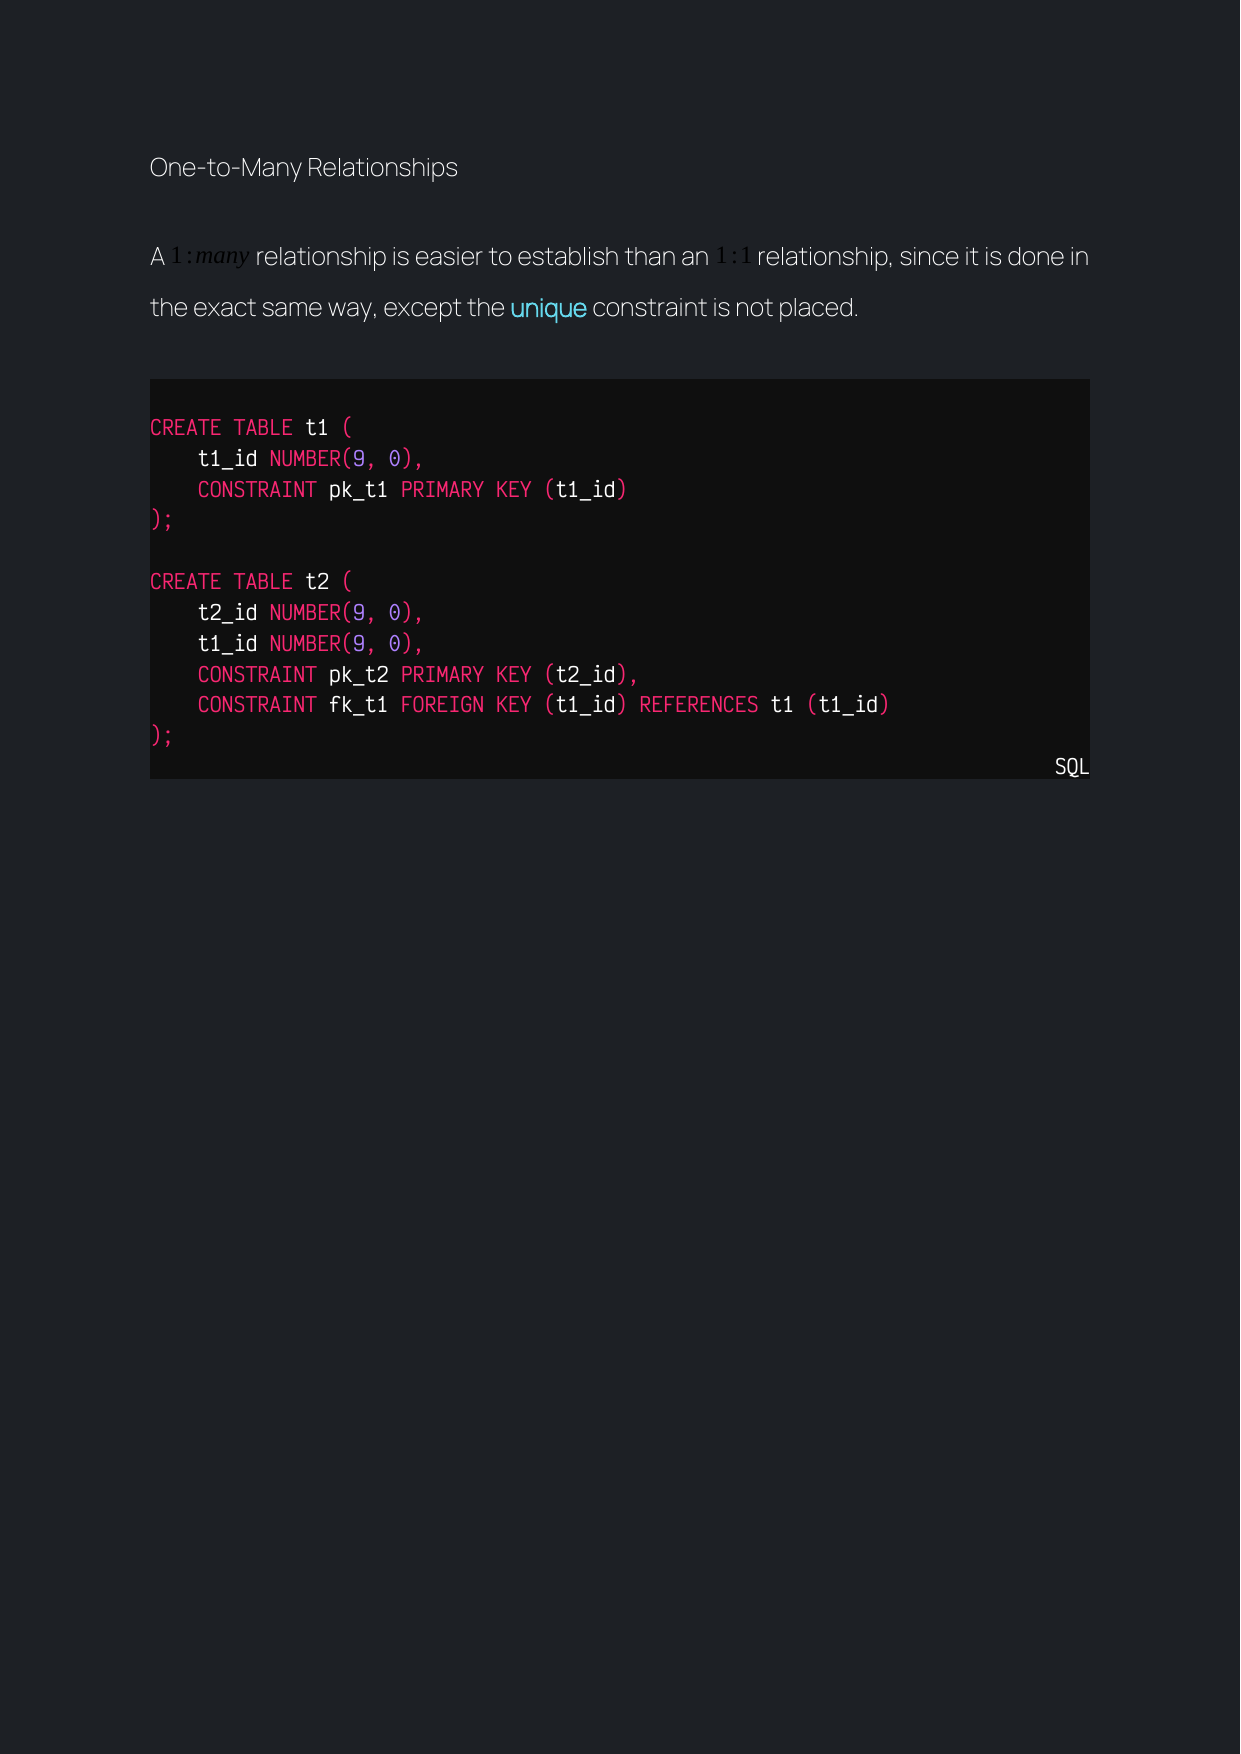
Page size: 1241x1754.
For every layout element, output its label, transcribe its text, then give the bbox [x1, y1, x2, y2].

subtitle One-to-Many Relationships [150, 150, 1090, 184]
text A relationship is easier to establish than an relationship, since it is done in the exact same way, except the unique constraint is not placed. [150, 239, 1090, 324]
text SQL [150, 749, 1090, 779]
text CREATE TABLE t1 ( t1_id NUMBER(9, 0), CONSTRAINT pk_t1 PRIMARY KEY (t1_id) ); CREATE TABLE t2 ( t2_id NUMBER(9, 0), t1_id NUMBER(9, 0), CONSTRAINT pk_t2 PRIMARY KEY (t2_id), CONSTRAINT fk_t1 FOREIGN KEY (t1_id) REFERENCES t1 (t1_id) ); [150, 409, 1090, 749]
